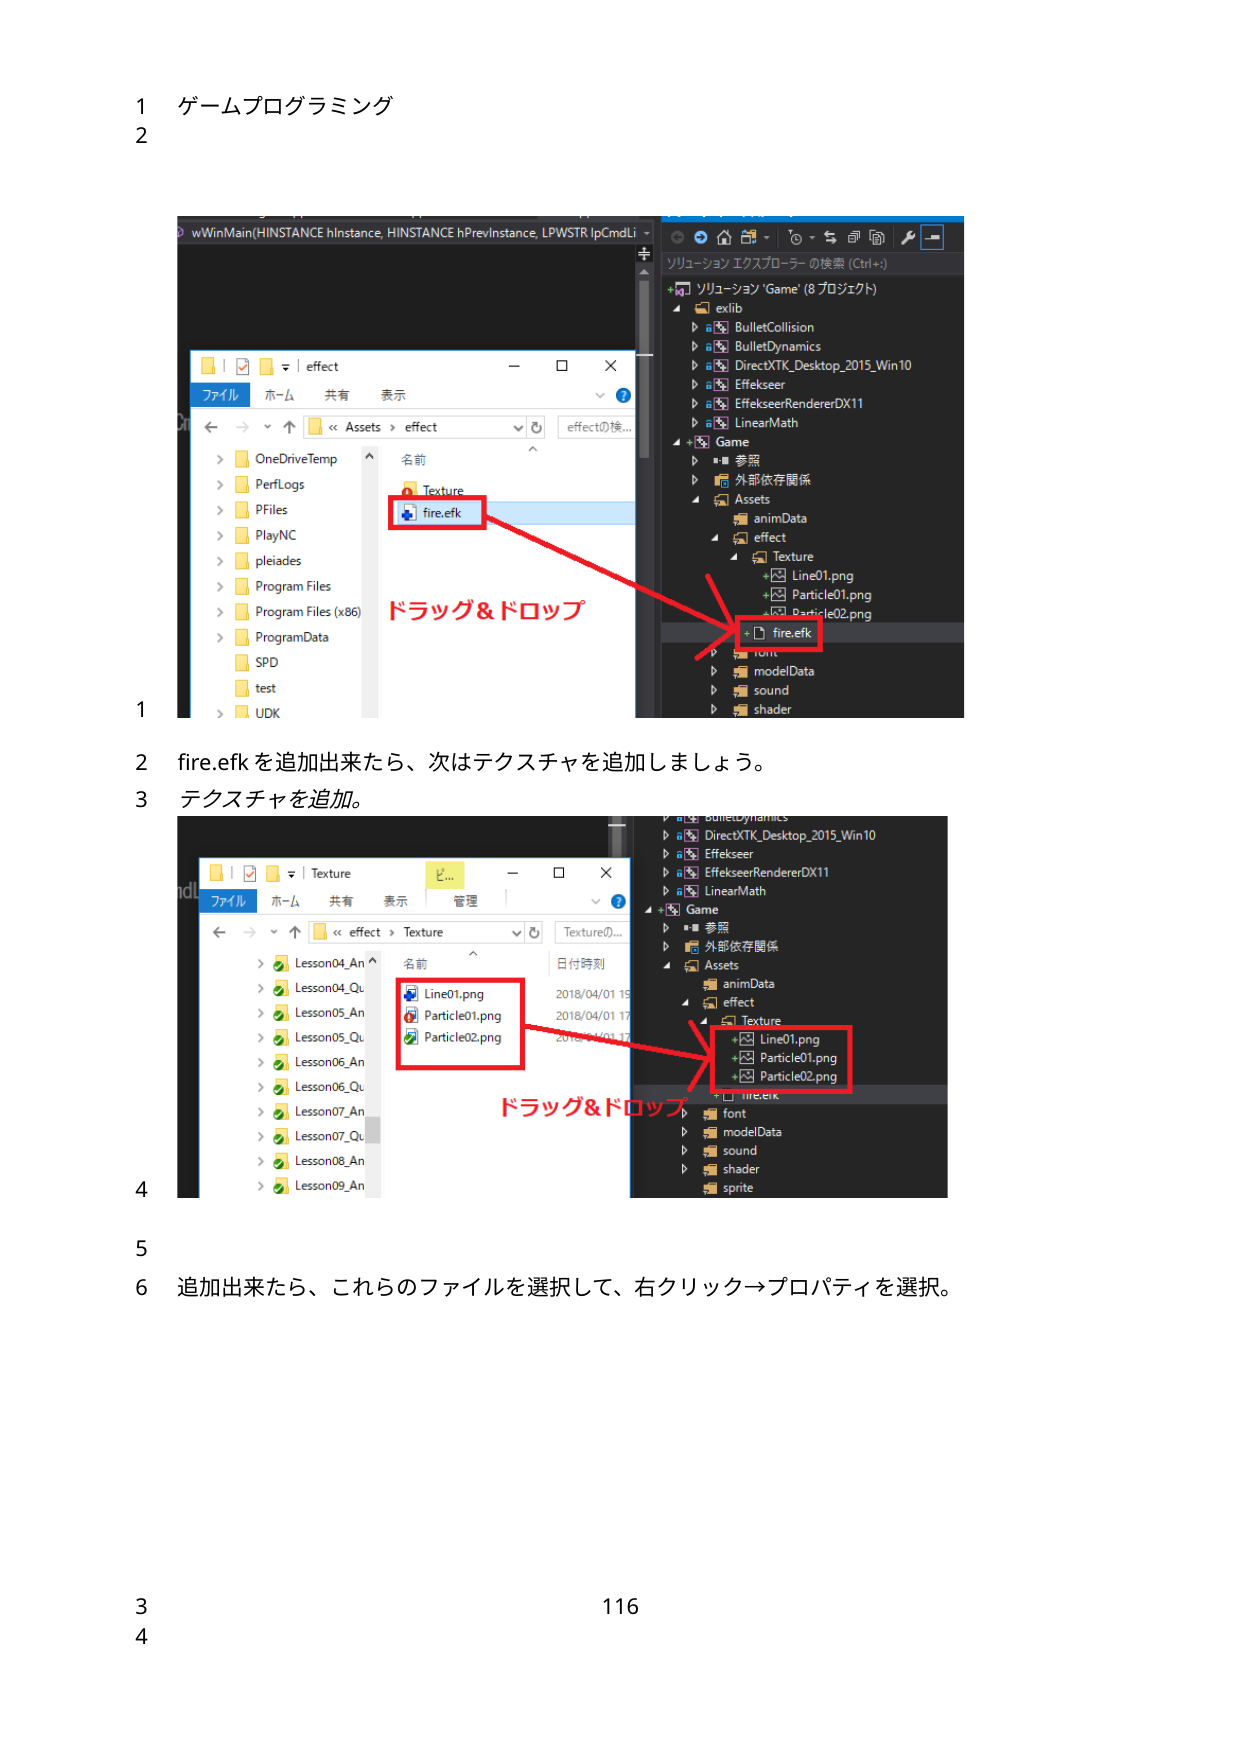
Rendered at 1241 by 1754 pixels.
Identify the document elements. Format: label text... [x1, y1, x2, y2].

text fire.efkを追加出来たら、次はテクスチャを追加しましょう。 [177, 742, 1063, 779]
picture [177, 216, 965, 718]
text 追加出来たら、これらのファイルを選択して、右クリック→プロパティを選択。 [177, 1267, 1063, 1304]
picture [177, 816, 948, 1198]
text テクスチャを追加。 [177, 779, 1063, 817]
